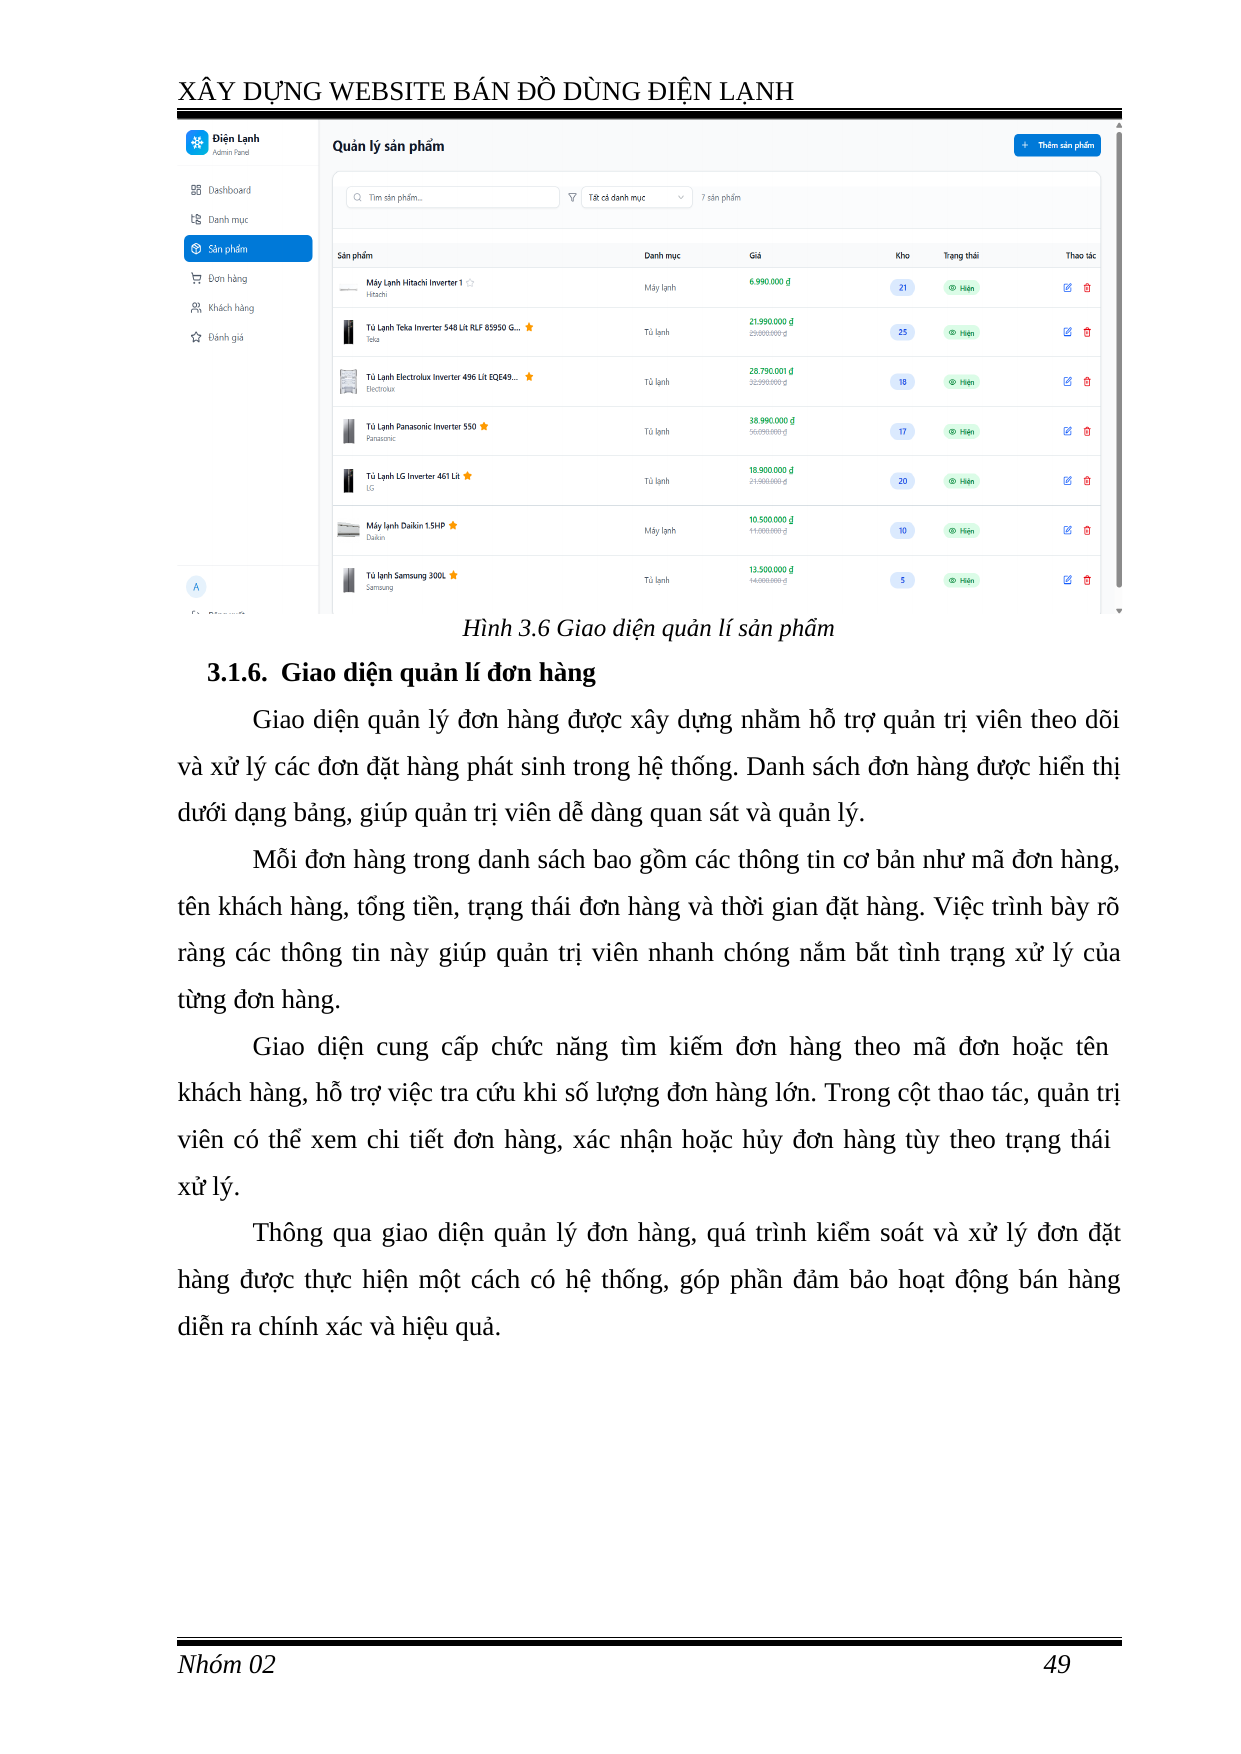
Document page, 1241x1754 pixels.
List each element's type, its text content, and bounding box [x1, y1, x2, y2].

text Giao diện quản lý đơn hàng được xây dựng nhằm hỗ trợ quản trị viên theo dõi và xử lý các đơn đặt hàng phát sinh trong hệ thống. Danh sách đơn hàng được hiển thị dưới dạng bảng, giúp quản trị viên dễ dàng quan sát và quản lý. [177, 703, 1122, 828]
text Hình 3.6 Giao diện quản lí sản phẩm [177, 614, 1122, 642]
subtitle Giao diện quản lí đơn hàng [207, 656, 1122, 688]
picture [177, 118, 1123, 614]
text Giao diện cung cấp chức năng tìm kiếm đơn hàng theo mã đơn hoặc tên khách hàng, hỗ trợ việc tra cứu khi số lượng đơn hàng lớn. Trong cột thao tác, quản trị viên có thể xem chi tiết đơn hàng, xác nhận hoặc hủy đơn hàng tùy theo trạng thái xử lý. [177, 1030, 1122, 1201]
text Thông qua giao diện quản lý đơn hàng, quá trình kiểm soát và xử lý đơn đặt hàng được thực hiện một cách có hệ thống, góp phần đảm bảo hoạt động bán hàng diễn ra chính xác và hiệu quả. [177, 1216, 1122, 1341]
text Mỗi đơn hàng trong danh sách bao gồm các thông tin cơ bản như mã đơn hàng, tên khách hàng, tổng tiền, trạng thái đơn hàng và thời gian đặt hàng. Việc trình bày rõ ràng các thông tin này giúp quản trị viên nhanh chóng nắm bắt tình trạng xử lý của từng đơn hàng. [177, 843, 1122, 1014]
